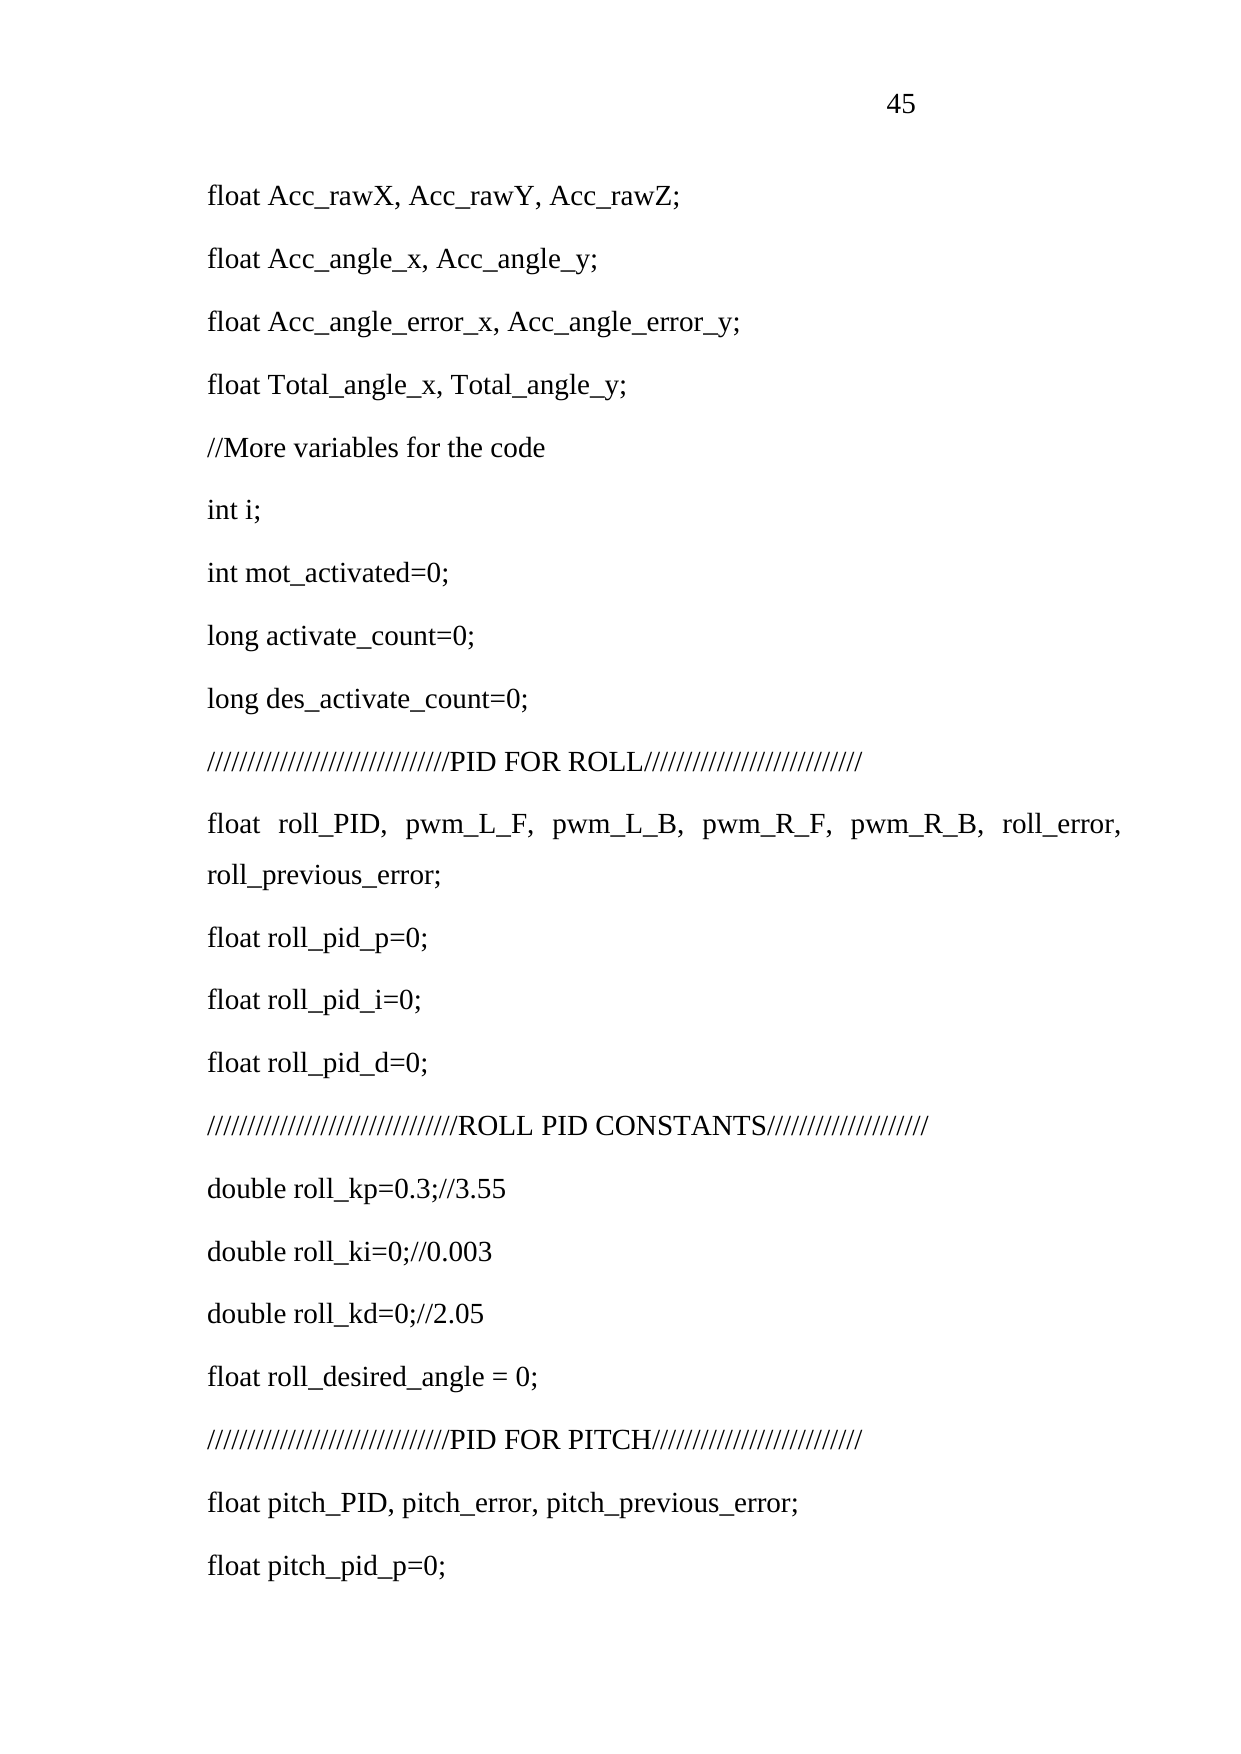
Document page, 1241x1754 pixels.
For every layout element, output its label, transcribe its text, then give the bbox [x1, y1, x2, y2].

text long des_activate_count=0; [207, 681, 1122, 714]
text int i; [207, 492, 1122, 526]
text float Acc_rawX, Acc_rawY, Acc_rawZ; [207, 178, 1122, 212]
text float Acc_angle_x, Acc_angle_y; [207, 241, 1122, 275]
text float roll_PID, pwm_L_F, pwm_L_B, pwm_R_F, pwm_R_B, roll_error, roll_previous_error; [207, 807, 1122, 890]
text float roll_pid_p=0; [207, 920, 1122, 953]
text //More variables for the code [207, 430, 1122, 463]
text int mot_activated=0; [207, 555, 1122, 589]
text double roll_kd=0;//2.05 [207, 1297, 1122, 1330]
text //////////////////////////////PID FOR PITCH////////////////////////// [207, 1422, 1122, 1456]
text float roll_pid_i=0; [207, 982, 1122, 1016]
text //////////////////////////////PID FOR ROLL/////////////////////////// [207, 744, 1122, 777]
text float roll_pid_d=0; [207, 1045, 1122, 1079]
text float Total_angle_x, Total_angle_y; [207, 367, 1122, 400]
text float pitch_pid_p=0; [207, 1548, 1122, 1581]
text double roll_kp=0.3;//3.55 [207, 1171, 1122, 1204]
text float roll_desired_angle = 0; [207, 1359, 1122, 1393]
text float pitch_PID, pitch_error, pitch_previous_error; [207, 1485, 1122, 1518]
text float Acc_angle_error_x, Acc_angle_error_y; [207, 304, 1122, 338]
text long activate_count=0; [207, 618, 1122, 652]
text ///////////////////////////////ROLL PID CONSTANTS//////////////////// [207, 1108, 1122, 1142]
text double roll_ki=0;//0.003 [207, 1234, 1122, 1267]
